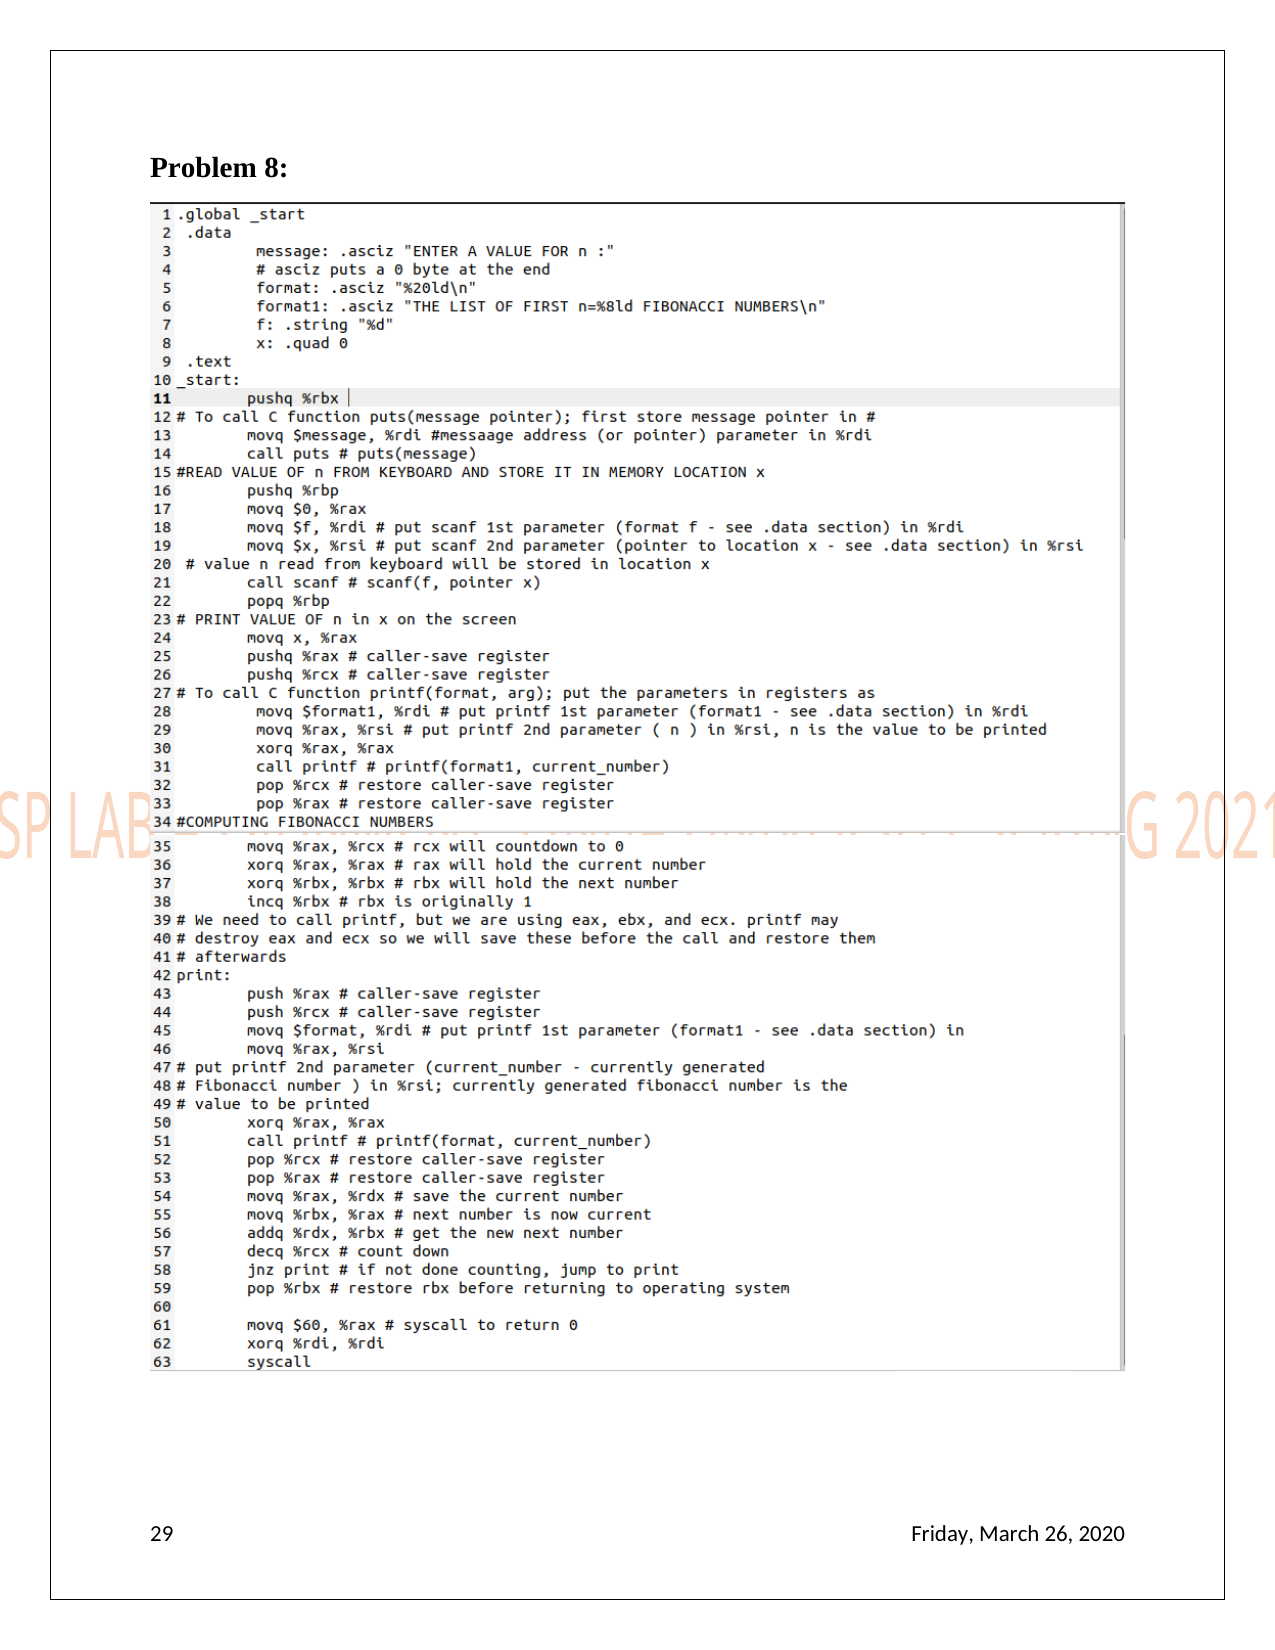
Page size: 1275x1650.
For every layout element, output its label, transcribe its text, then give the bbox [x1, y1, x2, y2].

picture [150, 835, 1125, 1372]
text Problem 8: [150, 150, 1125, 183]
picture [150, 202, 1125, 833]
